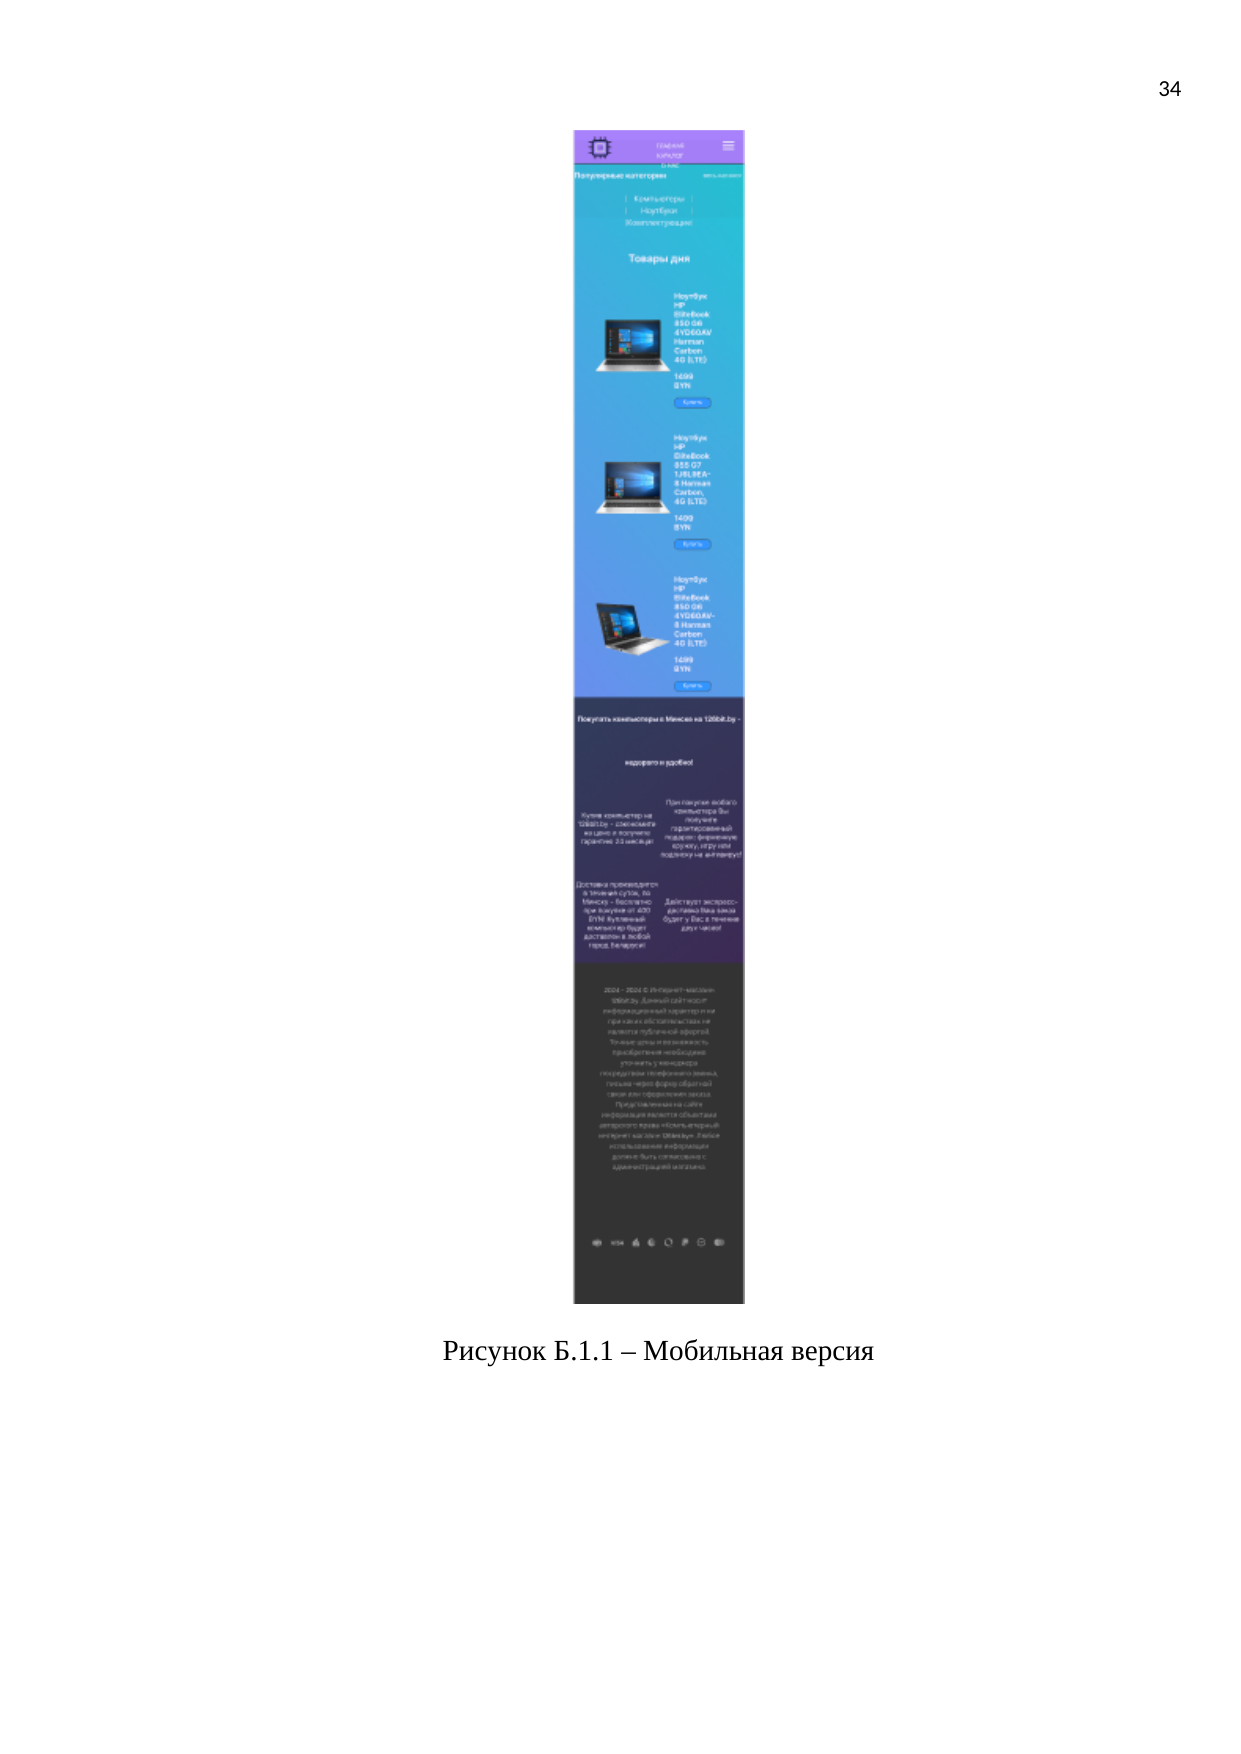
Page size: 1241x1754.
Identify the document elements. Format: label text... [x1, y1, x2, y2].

text Рисунок Б.1.1 – Мобильная версия [136, 1333, 1181, 1366]
picture [572, 130, 745, 1304]
